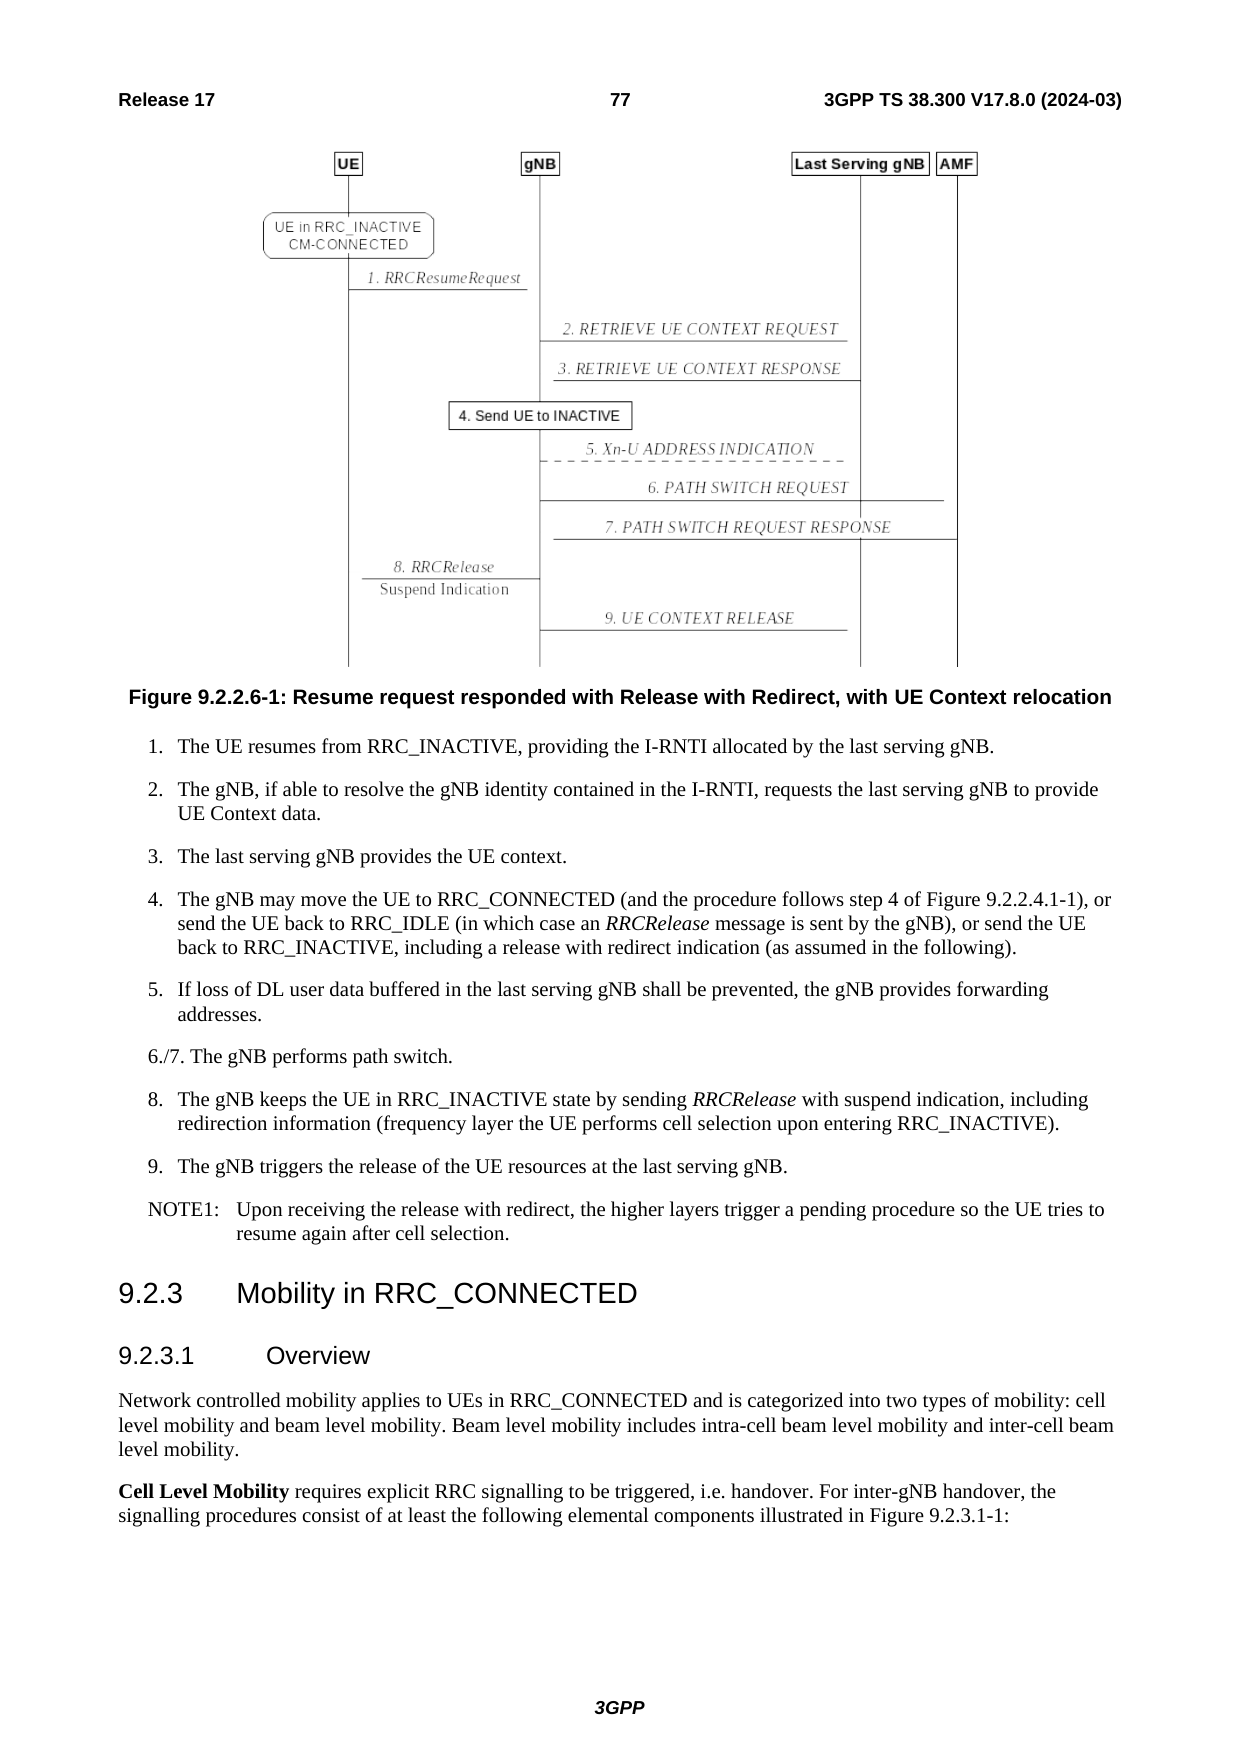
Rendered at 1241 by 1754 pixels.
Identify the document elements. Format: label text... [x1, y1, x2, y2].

text 9. The gNB triggers the release of the UE resources at the last serving gNB. [148, 1154, 1122, 1178]
text Network controlled mobility applies to UEs in RRC_CONNECTED and is categorized into two types of mobility: cell level mobility and beam level mobility. Beam level mobility includes intra-cell beam level mobility and inter-cell beam level mobility. [118, 1388, 1122, 1461]
subtitle 9.2.3 Mobility in RRC_CONNECTED [118, 1276, 1122, 1310]
text 5. If loss of DL user data buffered in the last serving gNB shall be prevented, the gNB provides forwarding addresses. [148, 977, 1122, 1026]
text 6./7. The gNB performs path switch. [148, 1044, 1122, 1068]
text 1. The UE resumes from RRC_INACTIVE, providing the I-RNTI allocated by the last serving gNB. [148, 734, 1122, 758]
text Cell Level Mobility requires explicit RRC signalling to be triggered, i.e. handover. For inter-gNB handover, the signalling procedures consist of at least the following elemental components illustrated in Figure 9.2.3.1-1: [118, 1479, 1122, 1527]
text 4. The gNB may move the UE to RRC_CONNECTED (and the procedure follows step 4 of Figure 9.2.2.4.1-1), or send the UE back to RRC_IDLE (in which case an RRCRelease message is sent by the gNB), or send the UE back to RRC_INACTIVE, including a release with redirect indication (as assumed in the following). [148, 886, 1122, 959]
text NOTE1: Upon receiving the release with redirect, the higher layers trigger a pending procedure so the UE tries to resume again after cell selection. [148, 1197, 1122, 1245]
text 8. The gNB keeps the UE in RRC_INACTIVE state by sending RRCRelease with suspend indication, including redirection information (frequency layer the UE performs cell selection upon entering RRC_INACTIVE). [148, 1087, 1122, 1135]
text 2. The gNB, if able to resolve the gNB identity contained in the I-RNTI, requests the last serving gNB to provide UE Context data. [148, 777, 1122, 825]
text 3. The last serving gNB provides the UE context. [148, 844, 1122, 868]
text Figure 9.2.2.6-1: Resume request responded with Release with Redirect, with UE Context relocation [118, 685, 1122, 709]
subtitle 9.2.3.1 Overview [118, 1341, 1122, 1370]
